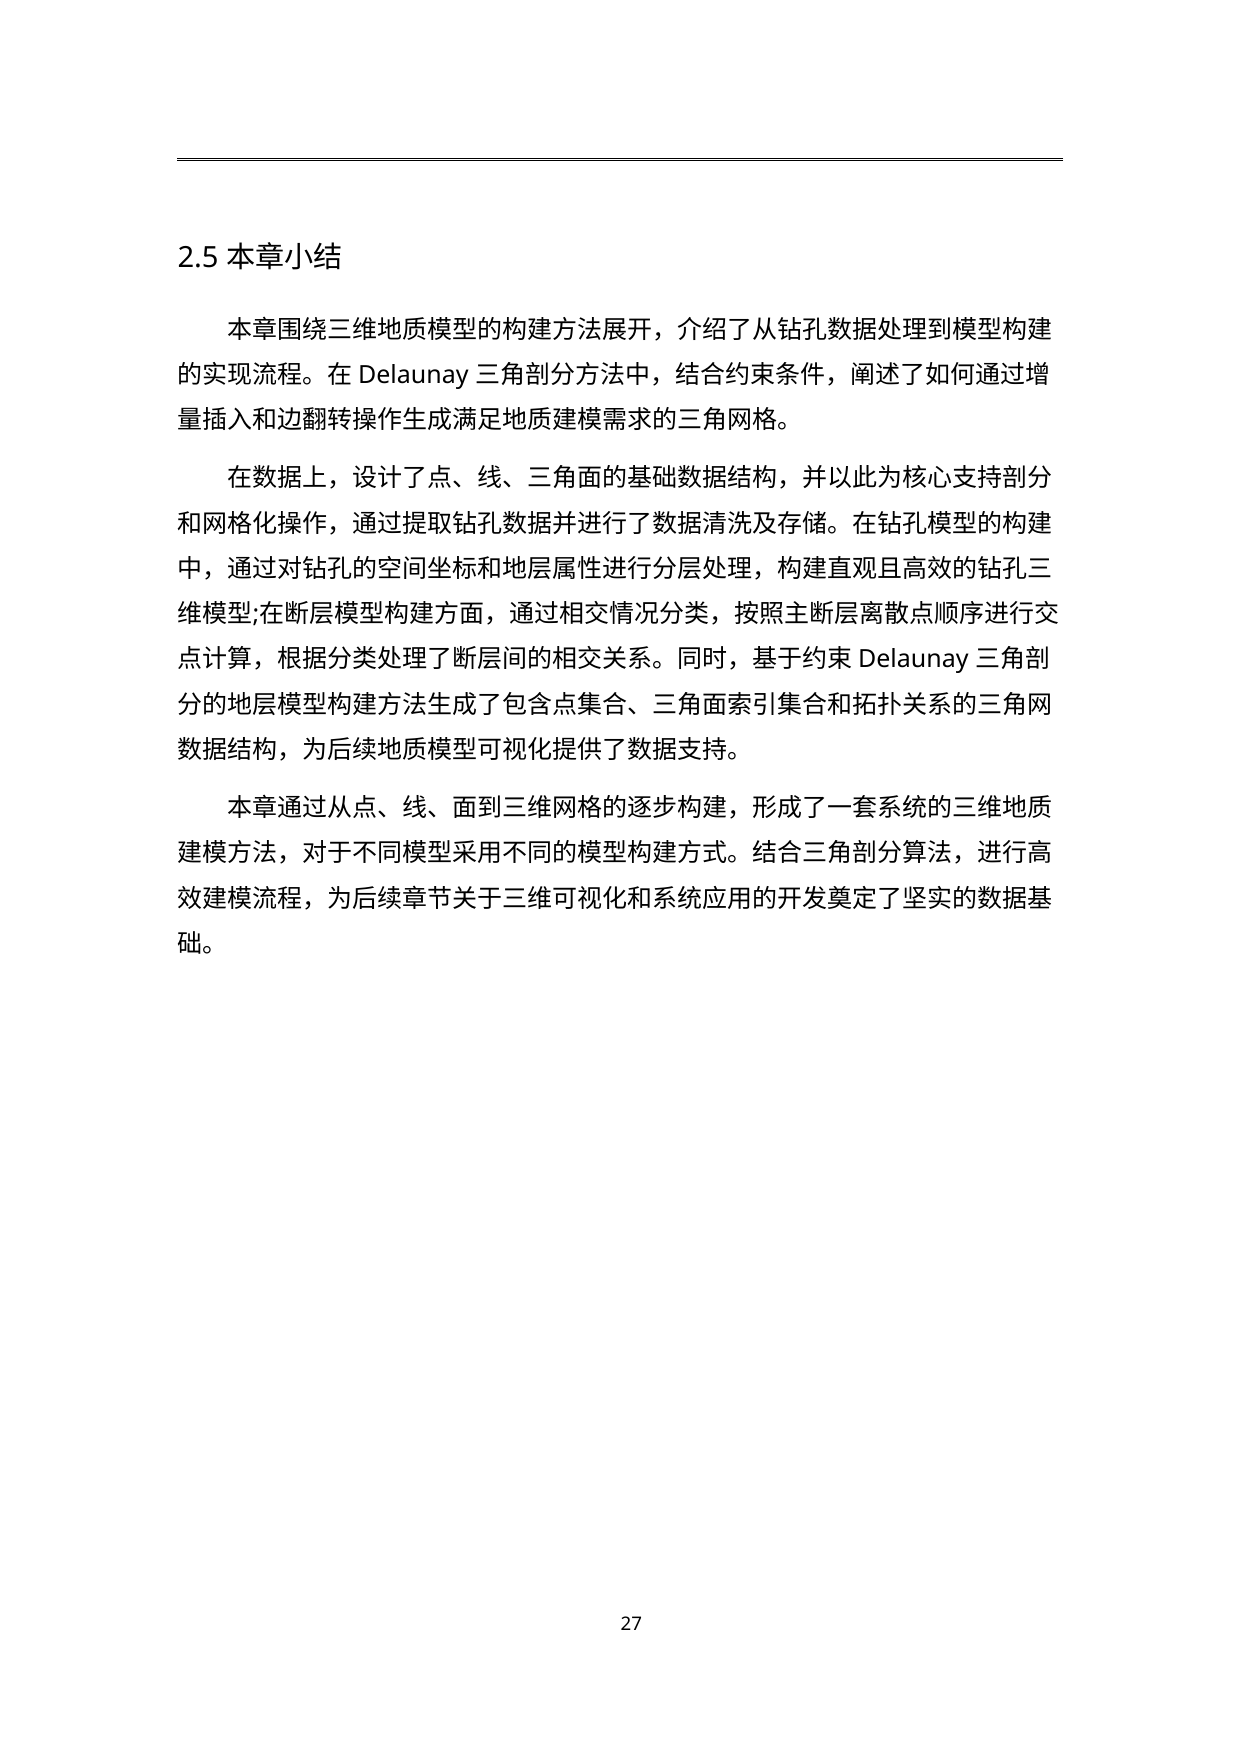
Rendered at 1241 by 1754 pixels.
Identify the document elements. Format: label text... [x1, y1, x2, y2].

text 2.5 本章小结 [177, 233, 1063, 276]
text 本章通过从点、线、面到三维网格的逐步构建，形成了一套系统的三维地质建模方法，对于不同模型采用不同的模型构建方式。结合三角剖分算法，进行高效建模流程，为后续章节关于三维可视化和系统应用的开发奠定了坚实的数据基础。 [177, 787, 1063, 959]
text 本章围绕三维地质模型的构建方法展开，介绍了从钻孔数据处理到模型构建的实现流程。在 Delaunay 三角剖分方法中，结合约束条件，阐述了如何通过增量插入和边翻转操作生成满足地质建模需求的三角网格。 [177, 309, 1063, 436]
text 在数据上，设计了点、线、三角面的基础数据结构，并以此为核心支持剖分和网格化操作，通过提取钻孔数据并进行了数据清洗及存储。在钻孔模型的构建中，通过对钻孔的空间坐标和地层属性进行分层处理，构建直观且高效的钻孔三维模型;在断层模型构建方面，通过相交情况分类，按照主断层离散点顺序进行交点计算，根据分类处理了断层间的相交关系。同时，基于约束 Delaunay 三角剖分的地层模型构建方法生成了包含点集合、三角面索引集合和拓扑关系的三角网数据结构，为后续地质模型可视化提供了数据支持。 [177, 458, 1063, 766]
